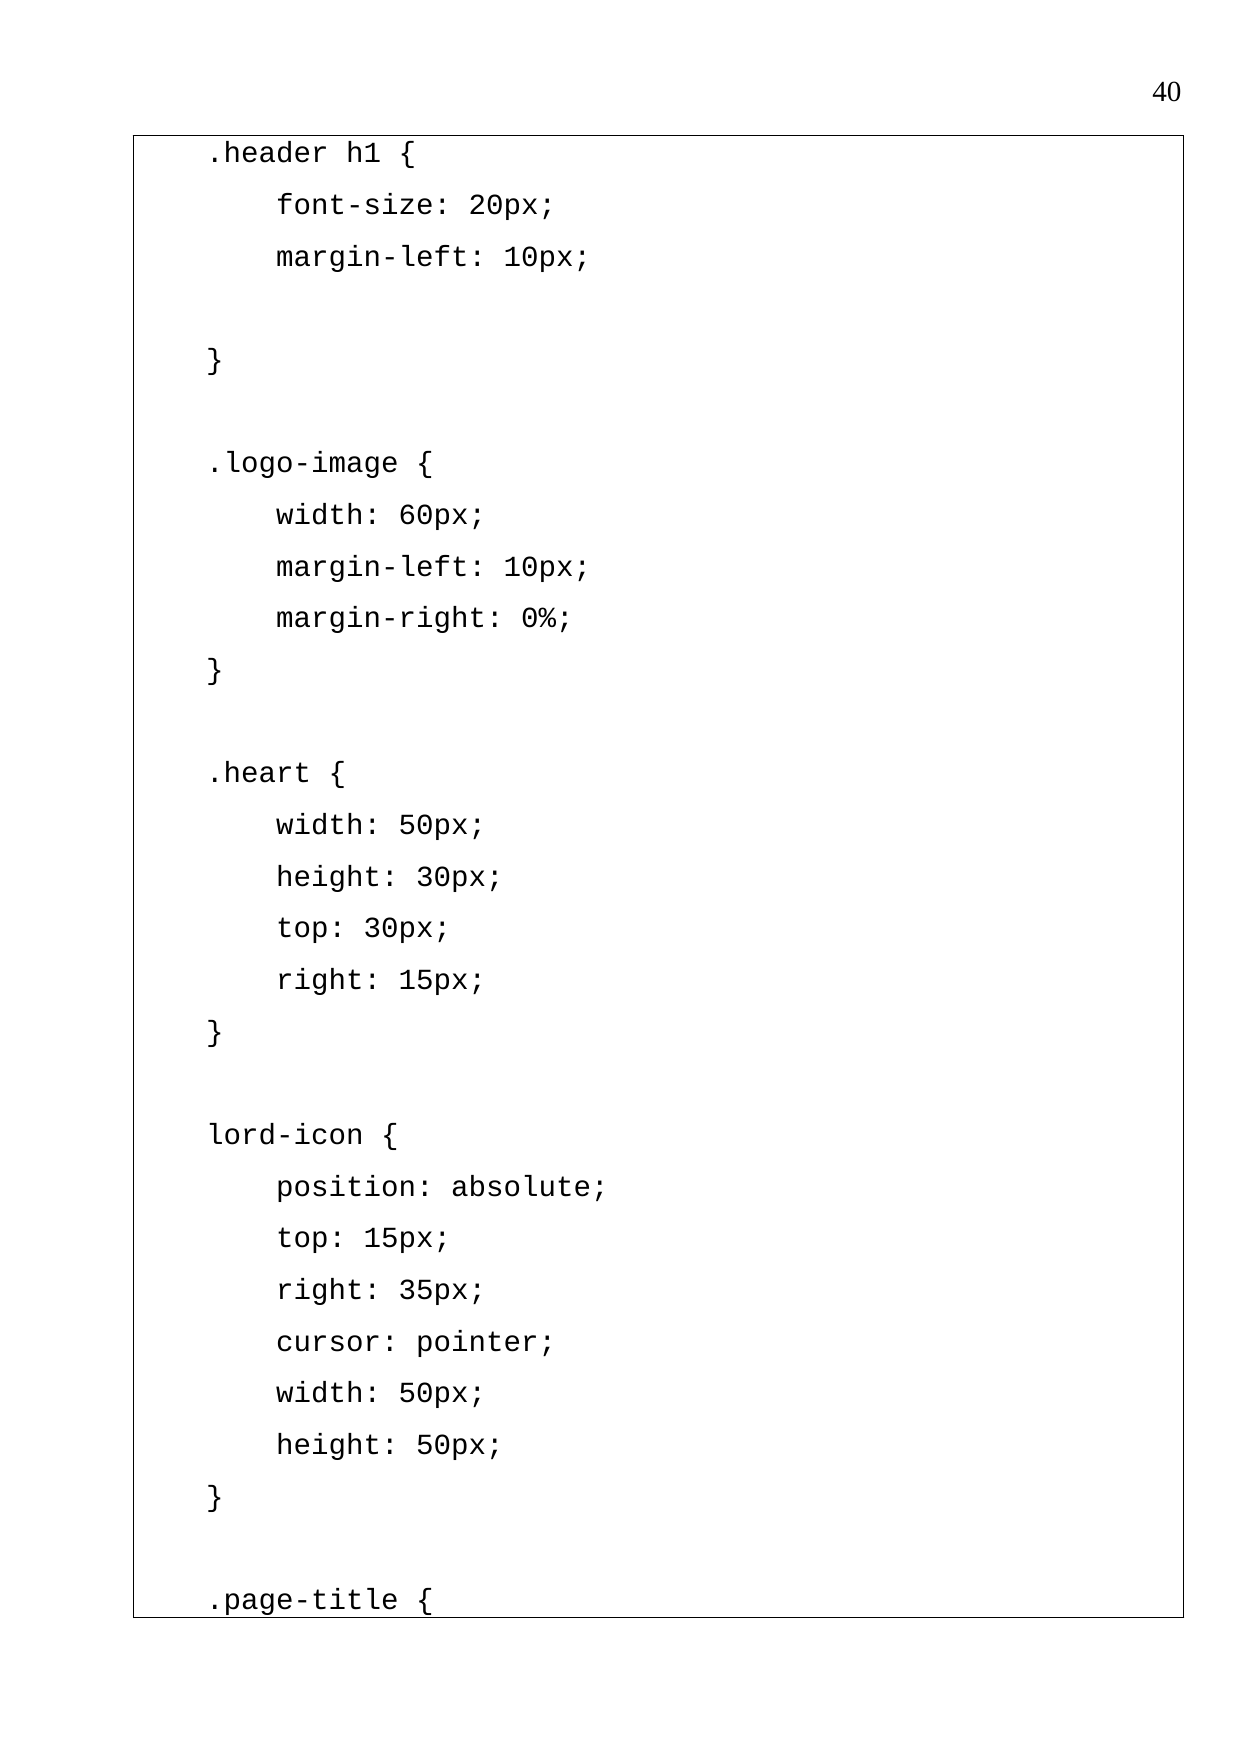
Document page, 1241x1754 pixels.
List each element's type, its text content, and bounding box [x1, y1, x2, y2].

text top: 15px; [134, 1220, 1183, 1257]
text } [134, 342, 1183, 378]
text .page-title { [134, 1582, 1183, 1617]
text margin-left: 10px; [134, 549, 1183, 585]
text lord-icon { [134, 1117, 1183, 1153]
text } [134, 652, 1183, 688]
text right: 15px; [134, 962, 1183, 998]
text .heart { [134, 755, 1183, 792]
text .logo-image { [134, 445, 1183, 482]
text margin-left: 10px; [134, 239, 1183, 275]
text margin-right: 0%; [134, 600, 1183, 637]
text width: 50px; [134, 1375, 1183, 1412]
text } [134, 1479, 1183, 1515]
text top: 30px; [134, 910, 1183, 947]
text width: 60px; [134, 497, 1183, 533]
text height: 50px; [134, 1427, 1183, 1463]
text right: 35px; [134, 1272, 1183, 1308]
text cursor: pointer; [134, 1324, 1183, 1360]
text font-size: 20px; [134, 187, 1183, 223]
text } [134, 1014, 1183, 1050]
text .header h1 { [134, 136, 1183, 172]
text width: 50px; [134, 807, 1183, 843]
text position: absolute; [134, 1169, 1183, 1205]
text height: 30px; [134, 859, 1183, 895]
